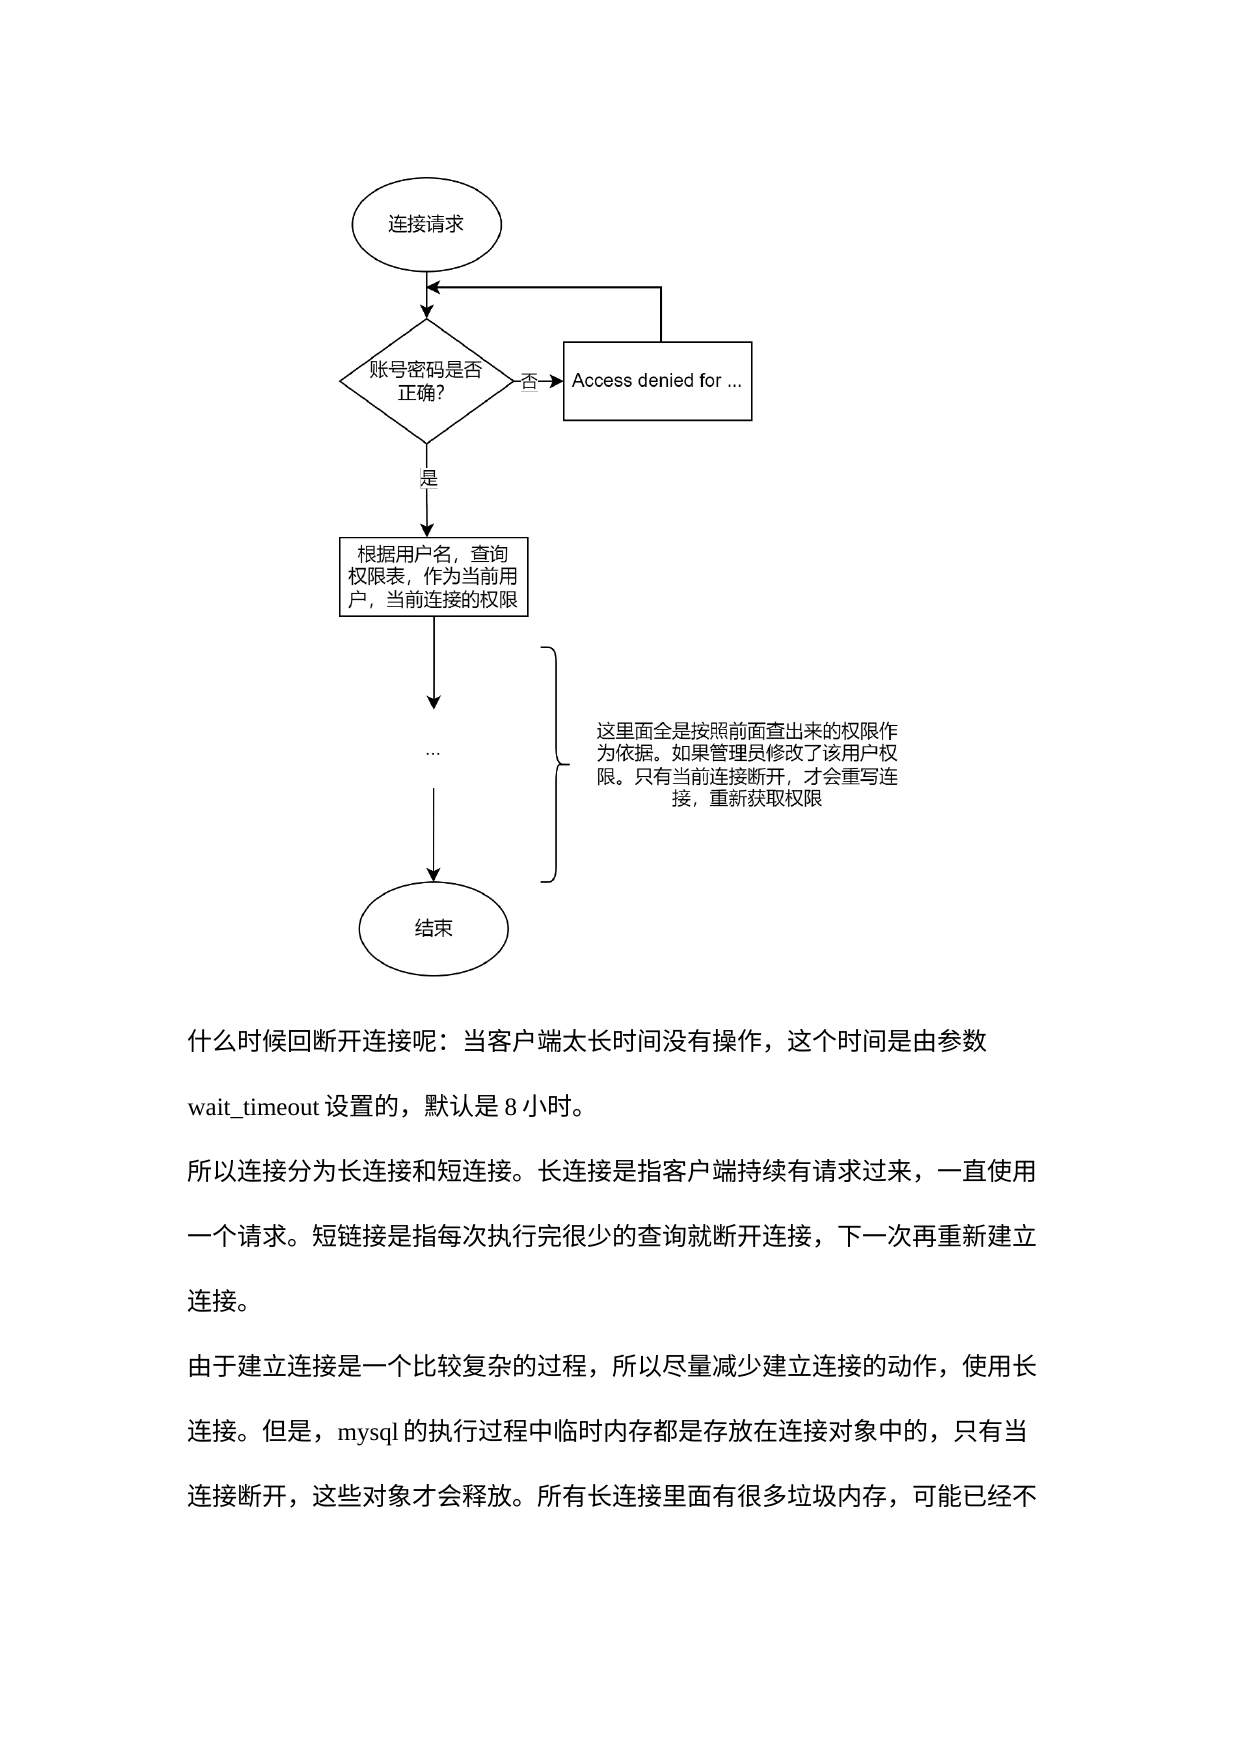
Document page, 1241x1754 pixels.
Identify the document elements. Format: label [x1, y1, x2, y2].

picture [323, 162, 917, 992]
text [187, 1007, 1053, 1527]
